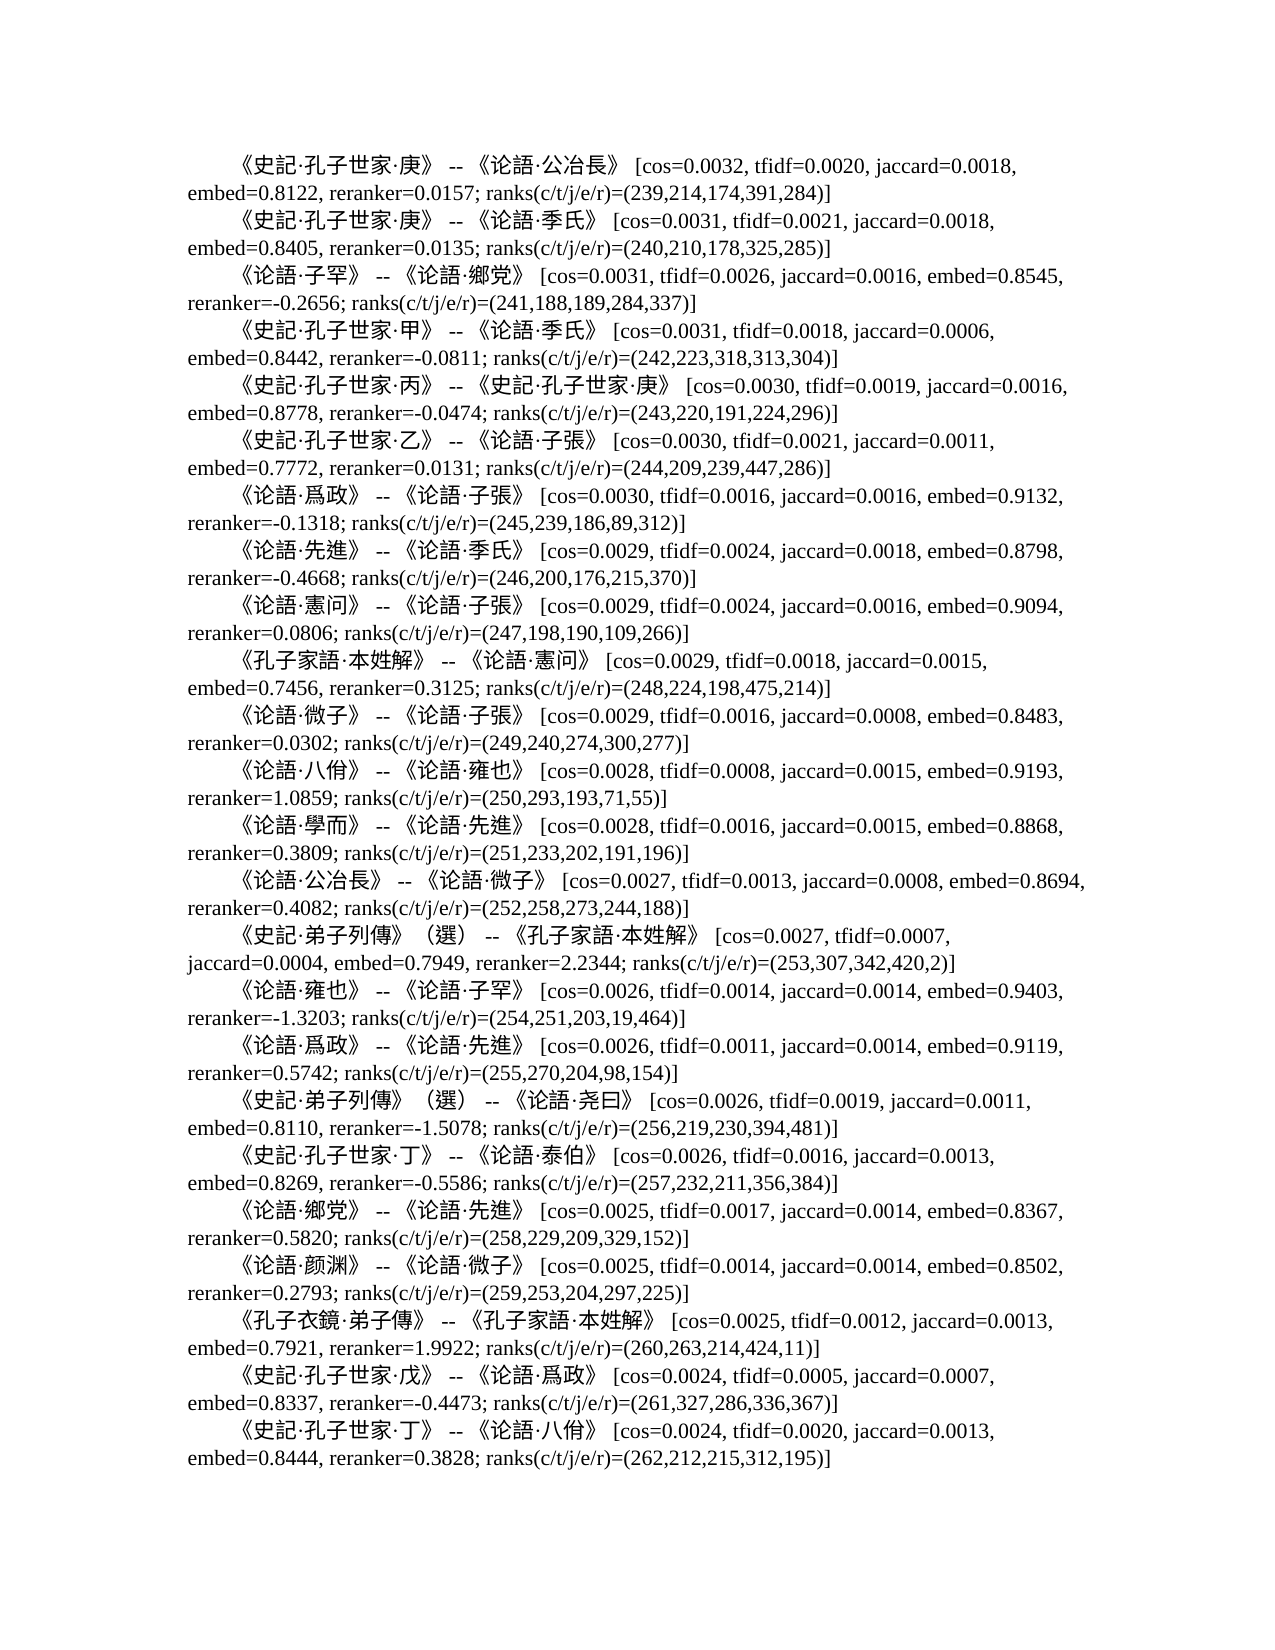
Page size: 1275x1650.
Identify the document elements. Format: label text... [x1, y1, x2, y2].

text 《史記·孔子世家·戊》 -- 《论語·爲政》 [cos=0.0024, tfidf=0.0005, jaccard=0.0007, embed=0.8337, reranker=-0.4473; ranks(c/t/j/e/r)=(261,327,286,336,367)] [187, 1360, 1087, 1415]
text 《史記·孔子世家·丁》 -- 《论語·八佾》 [cos=0.0024, tfidf=0.0020, jaccard=0.0013, embed=0.8444, reranker=0.3828; ranks(c/t/j/e/r)=(262,212,215,312,195)] [187, 1415, 1087, 1470]
text 《论語·先進》 -- 《论語·季氏》 [cos=0.0029, tfidf=0.0024, jaccard=0.0018, embed=0.8798, reranker=-0.4668; ranks(c/t/j/e/r)=(246,200,176,215,370)] [187, 535, 1087, 590]
text 《论語·爲政》 -- 《论語·子張》 [cos=0.0030, tfidf=0.0016, jaccard=0.0016, embed=0.9132, reranker=-0.1318; ranks(c/t/j/e/r)=(245,239,186,89,312)] [187, 480, 1087, 535]
text 《史記·孔子世家·丁》 -- 《论語·泰伯》 [cos=0.0026, tfidf=0.0016, jaccard=0.0013, embed=0.8269, reranker=-0.5586; ranks(c/t/j/e/r)=(257,232,211,356,384)] [187, 1140, 1087, 1195]
text 《史記·孔子世家·丙》 -- 《史記·孔子世家·庚》 [cos=0.0030, tfidf=0.0019, jaccard=0.0016, embed=0.8778, reranker=-0.0474; ranks(c/t/j/e/r)=(243,220,191,224,296)] [187, 370, 1087, 425]
text 《史記·孔子世家·乙》 -- 《论語·子張》 [cos=0.0030, tfidf=0.0021, jaccard=0.0011, embed=0.7772, reranker=0.0131; ranks(c/t/j/e/r)=(244,209,239,447,286)] [187, 425, 1087, 480]
text 《论語·微子》 -- 《论語·子張》 [cos=0.0029, tfidf=0.0016, jaccard=0.0008, embed=0.8483, reranker=0.0302; ranks(c/t/j/e/r)=(249,240,274,300,277)] [187, 700, 1087, 755]
text 《论語·憲问》 -- 《论語·子張》 [cos=0.0029, tfidf=0.0024, jaccard=0.0016, embed=0.9094, reranker=0.0806; ranks(c/t/j/e/r)=(247,198,190,109,266)] [187, 590, 1087, 645]
text 《论語·雍也》 -- 《论語·子罕》 [cos=0.0026, tfidf=0.0014, jaccard=0.0014, embed=0.9403, reranker=-1.3203; ranks(c/t/j/e/r)=(254,251,203,19,464)] [187, 975, 1087, 1030]
text 《史記·孔子世家·庚》 -- 《论語·公冶長》 [cos=0.0032, tfidf=0.0020, jaccard=0.0018, embed=0.8122, reranker=0.0157; ranks(c/t/j/e/r)=(239,214,174,391,284)] [187, 150, 1087, 205]
text 《史記·弟子列傳》（選） -- 《论語·尧曰》 [cos=0.0026, tfidf=0.0019, jaccard=0.0011, embed=0.8110, reranker=-1.5078; ranks(c/t/j/e/r)=(256,219,230,394,481)] [187, 1085, 1087, 1140]
text 《史記·孔子世家·甲》 -- 《论語·季氏》 [cos=0.0031, tfidf=0.0018, jaccard=0.0006, embed=0.8442, reranker=-0.0811; ranks(c/t/j/e/r)=(242,223,318,313,304)] [187, 315, 1087, 370]
text 《孔子衣鏡·弟子傳》 -- 《孔子家語·本姓解》 [cos=0.0025, tfidf=0.0012, jaccard=0.0013, embed=0.7921, reranker=1.9922; ranks(c/t/j/e/r)=(260,263,214,424,11)] [187, 1305, 1087, 1360]
text 《孔子家語·本姓解》 -- 《论語·憲问》 [cos=0.0029, tfidf=0.0018, jaccard=0.0015, embed=0.7456, reranker=0.3125; ranks(c/t/j/e/r)=(248,224,198,475,214)] [187, 645, 1087, 700]
text 《史記·孔子世家·庚》 -- 《论語·季氏》 [cos=0.0031, tfidf=0.0021, jaccard=0.0018, embed=0.8405, reranker=0.0135; ranks(c/t/j/e/r)=(240,210,178,325,285)] [187, 205, 1087, 260]
text 《论語·公冶長》 -- 《论語·微子》 [cos=0.0027, tfidf=0.0013, jaccard=0.0008, embed=0.8694, reranker=0.4082; ranks(c/t/j/e/r)=(252,258,273,244,188)] [187, 865, 1087, 920]
text 《论語·鄉党》 -- 《论語·先進》 [cos=0.0025, tfidf=0.0017, jaccard=0.0014, embed=0.8367, reranker=0.5820; ranks(c/t/j/e/r)=(258,229,209,329,152)] [187, 1195, 1087, 1250]
text 《论語·學而》 -- 《论語·先進》 [cos=0.0028, tfidf=0.0016, jaccard=0.0015, embed=0.8868, reranker=0.3809; ranks(c/t/j/e/r)=(251,233,202,191,196)] [187, 810, 1087, 865]
text 《论語·颜渊》 -- 《论語·微子》 [cos=0.0025, tfidf=0.0014, jaccard=0.0014, embed=0.8502, reranker=0.2793; ranks(c/t/j/e/r)=(259,253,204,297,225)] [187, 1250, 1087, 1305]
text 《论語·爲政》 -- 《论語·先進》 [cos=0.0026, tfidf=0.0011, jaccard=0.0014, embed=0.9119, reranker=0.5742; ranks(c/t/j/e/r)=(255,270,204,98,154)] [187, 1030, 1087, 1085]
text 《论語·八佾》 -- 《论語·雍也》 [cos=0.0028, tfidf=0.0008, jaccard=0.0015, embed=0.9193, reranker=1.0859; ranks(c/t/j/e/r)=(250,293,193,71,55)] [187, 755, 1087, 810]
text 《史記·弟子列傳》（選） -- 《孔子家語·本姓解》 [cos=0.0027, tfidf=0.0007, jaccard=0.0004, embed=0.7949, reranker=2.2344; ranks(c/t/j/e/r)=(253,307,342,420,2)] [187, 920, 1087, 975]
text 《论語·子罕》 -- 《论語·鄉党》 [cos=0.0031, tfidf=0.0026, jaccard=0.0016, embed=0.8545, reranker=-0.2656; ranks(c/t/j/e/r)=(241,188,189,284,337)] [187, 260, 1087, 315]
